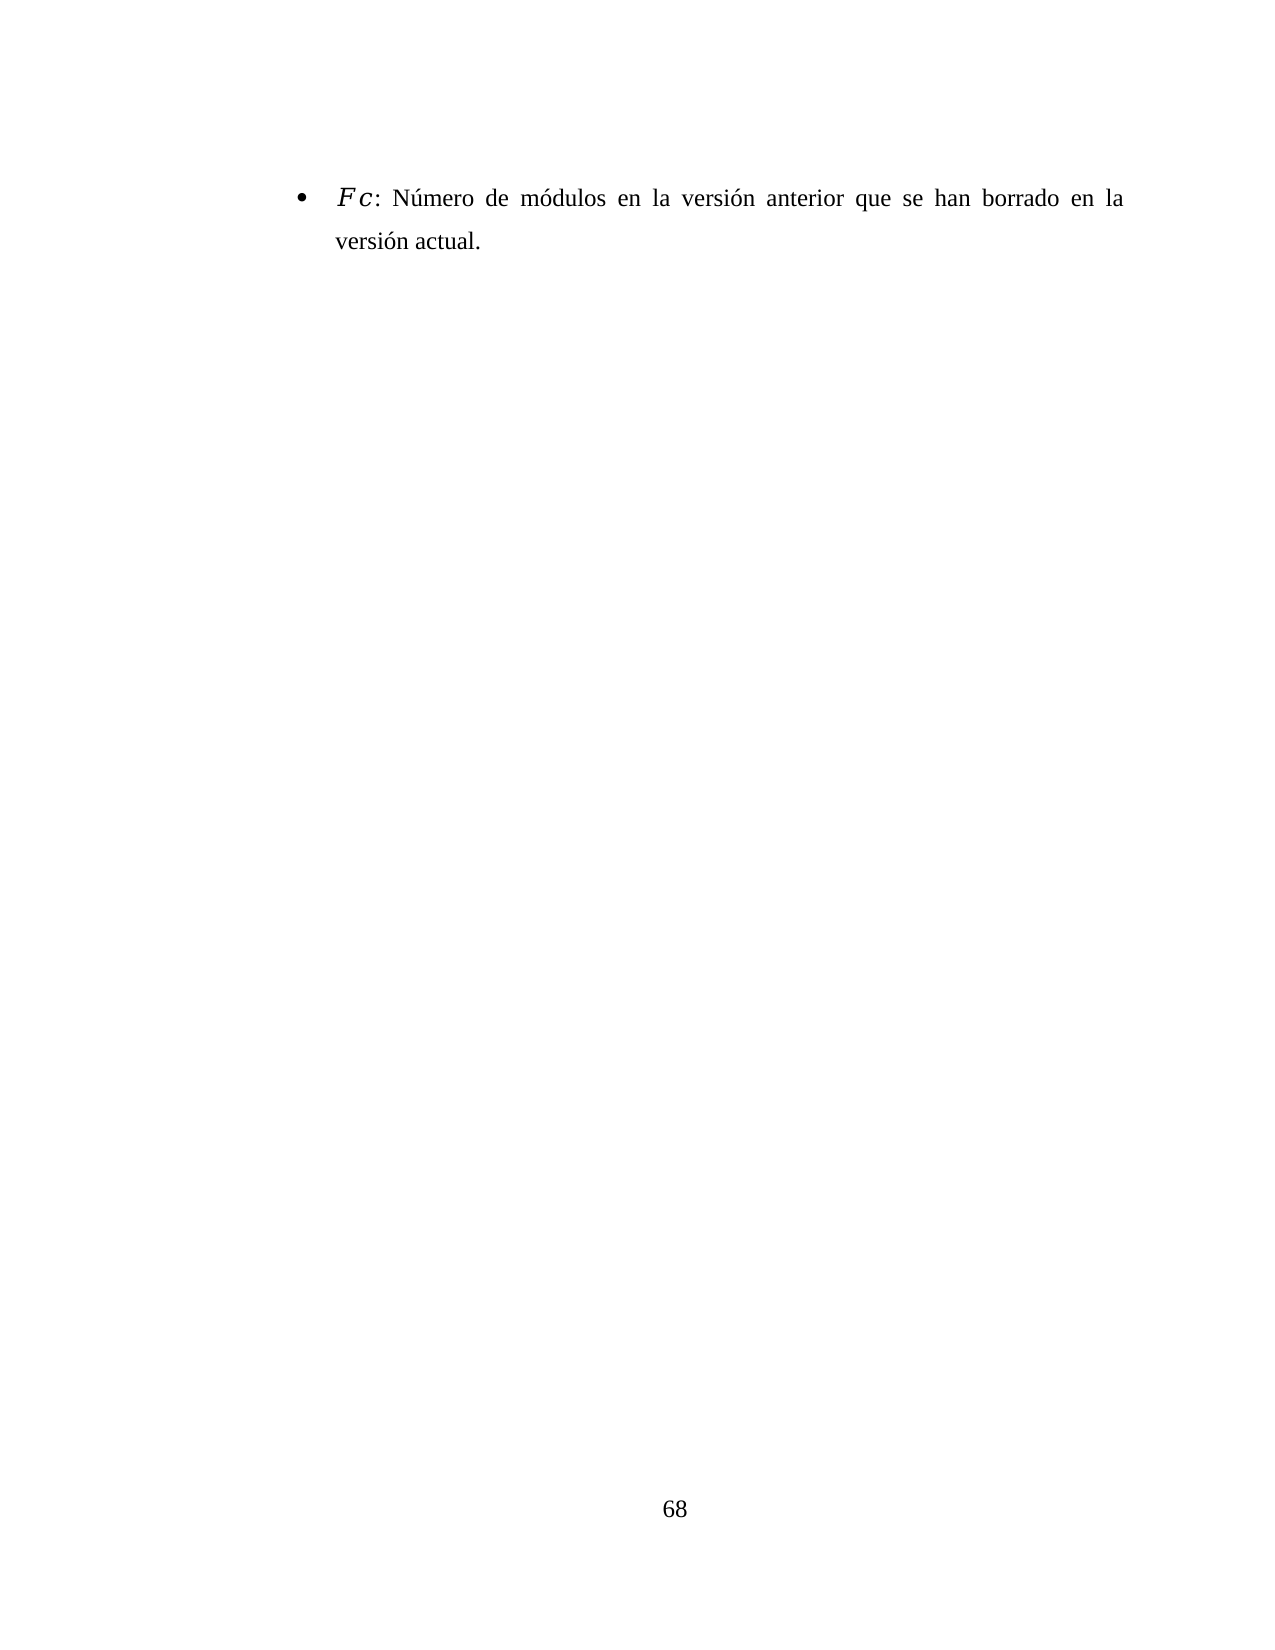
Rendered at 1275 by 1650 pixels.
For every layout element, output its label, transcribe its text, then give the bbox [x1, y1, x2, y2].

list 𝐹𝑐: Número de módulos en la versión anterior que se han borrado en la versión actual. [298, 181, 1125, 255]
